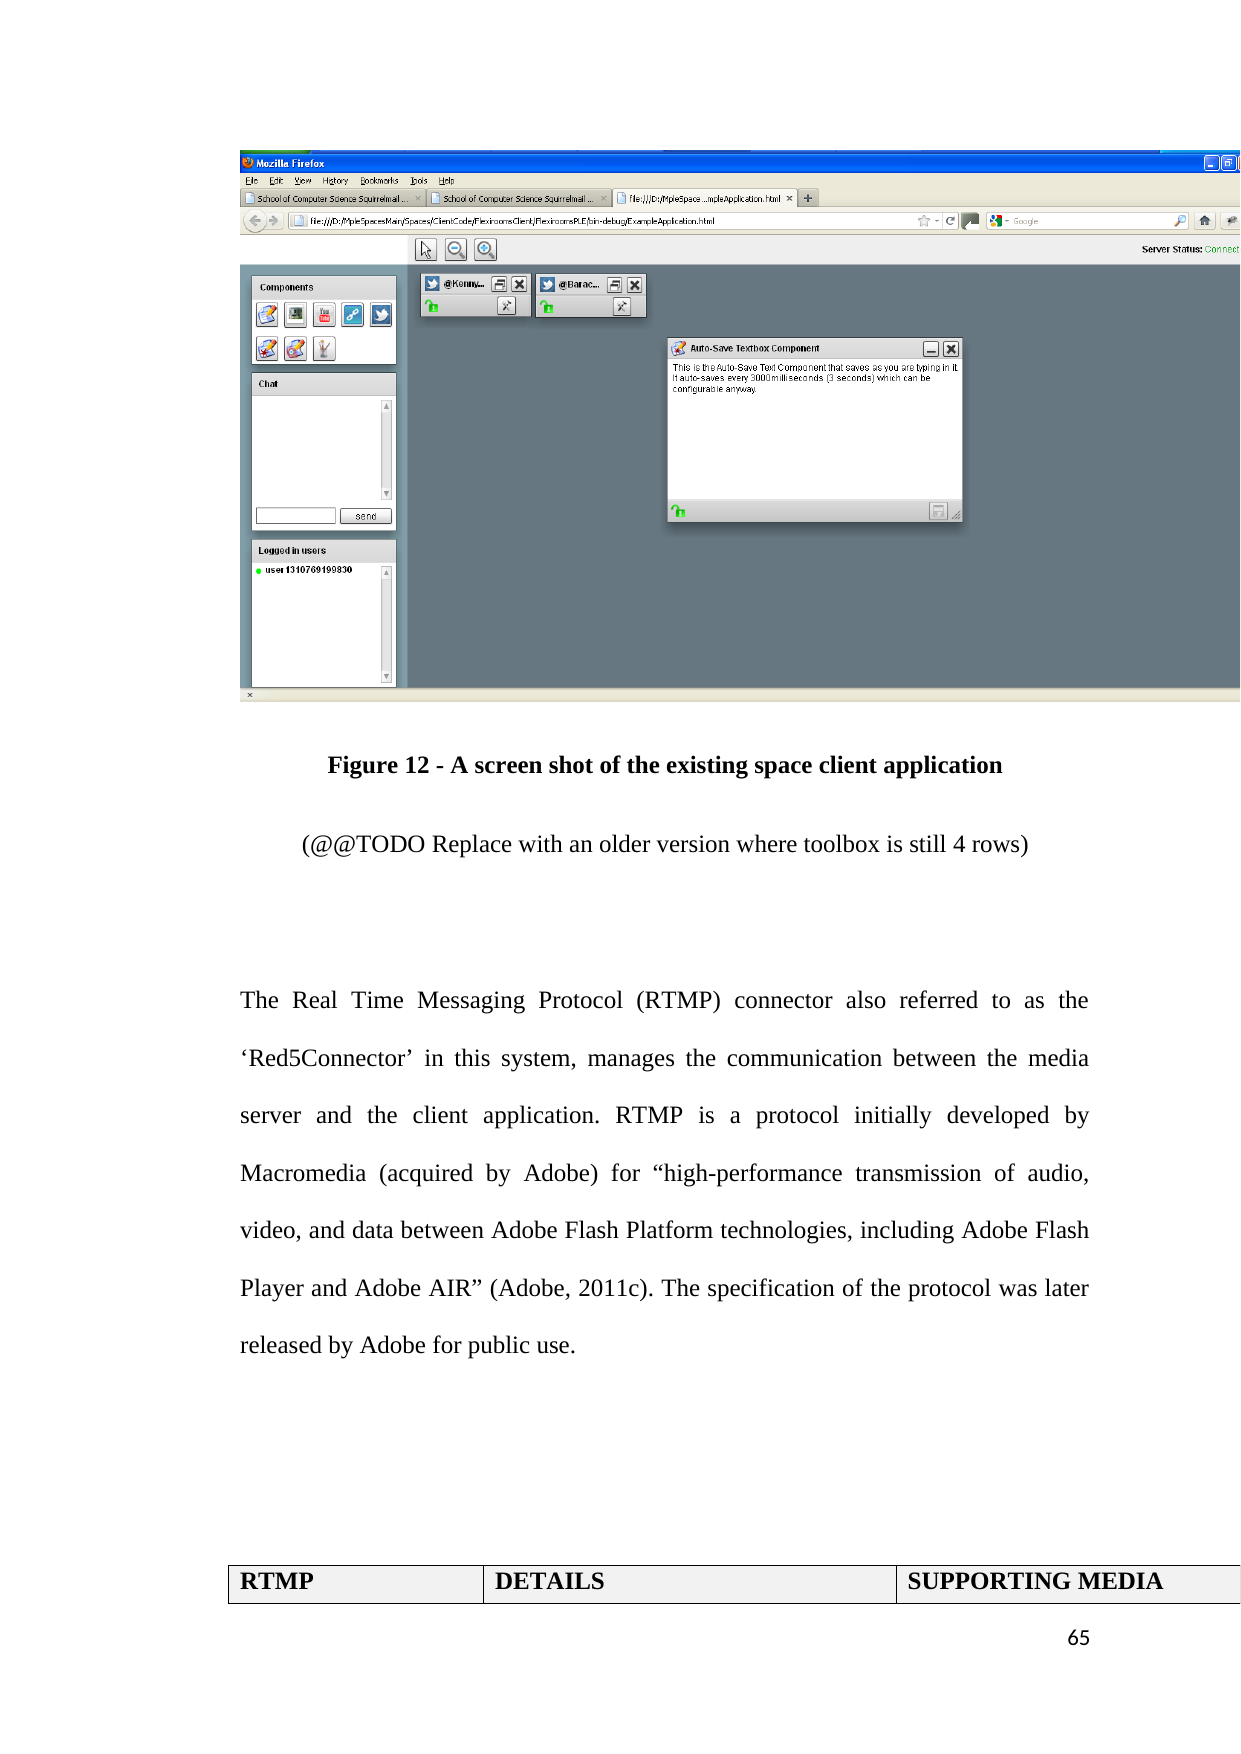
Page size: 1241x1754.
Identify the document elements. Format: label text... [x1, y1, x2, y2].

table_header DETAILS [484, 1566, 896, 1603]
text Figure 12 - A screen shot of the existing space client application [240, 750, 1090, 779]
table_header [897, 1566, 1240, 1603]
text The Real Time Messaging Protocol (RTMP) connector also referred to as the ‘Red5Connector’ in this system, manages the communication between the media server and the client application. RTMP is a protocol initially developed by Macromedia (acquired by Adobe) for “high-performance transmission of audio, video, and data between Adobe Flash Platform technologies, including Adobe Flash Player and Adobe AIR” (Adobe, 2011c). The specification of the protocol was later released by Adobe for public use. [240, 985, 1090, 1359]
text (@@TODO Replace with an older version where toolbox is still 4 rows) [240, 829, 1090, 857]
picture [240, 150, 1241, 702]
table_header RTMP CONNECTION [229, 1566, 483, 1603]
